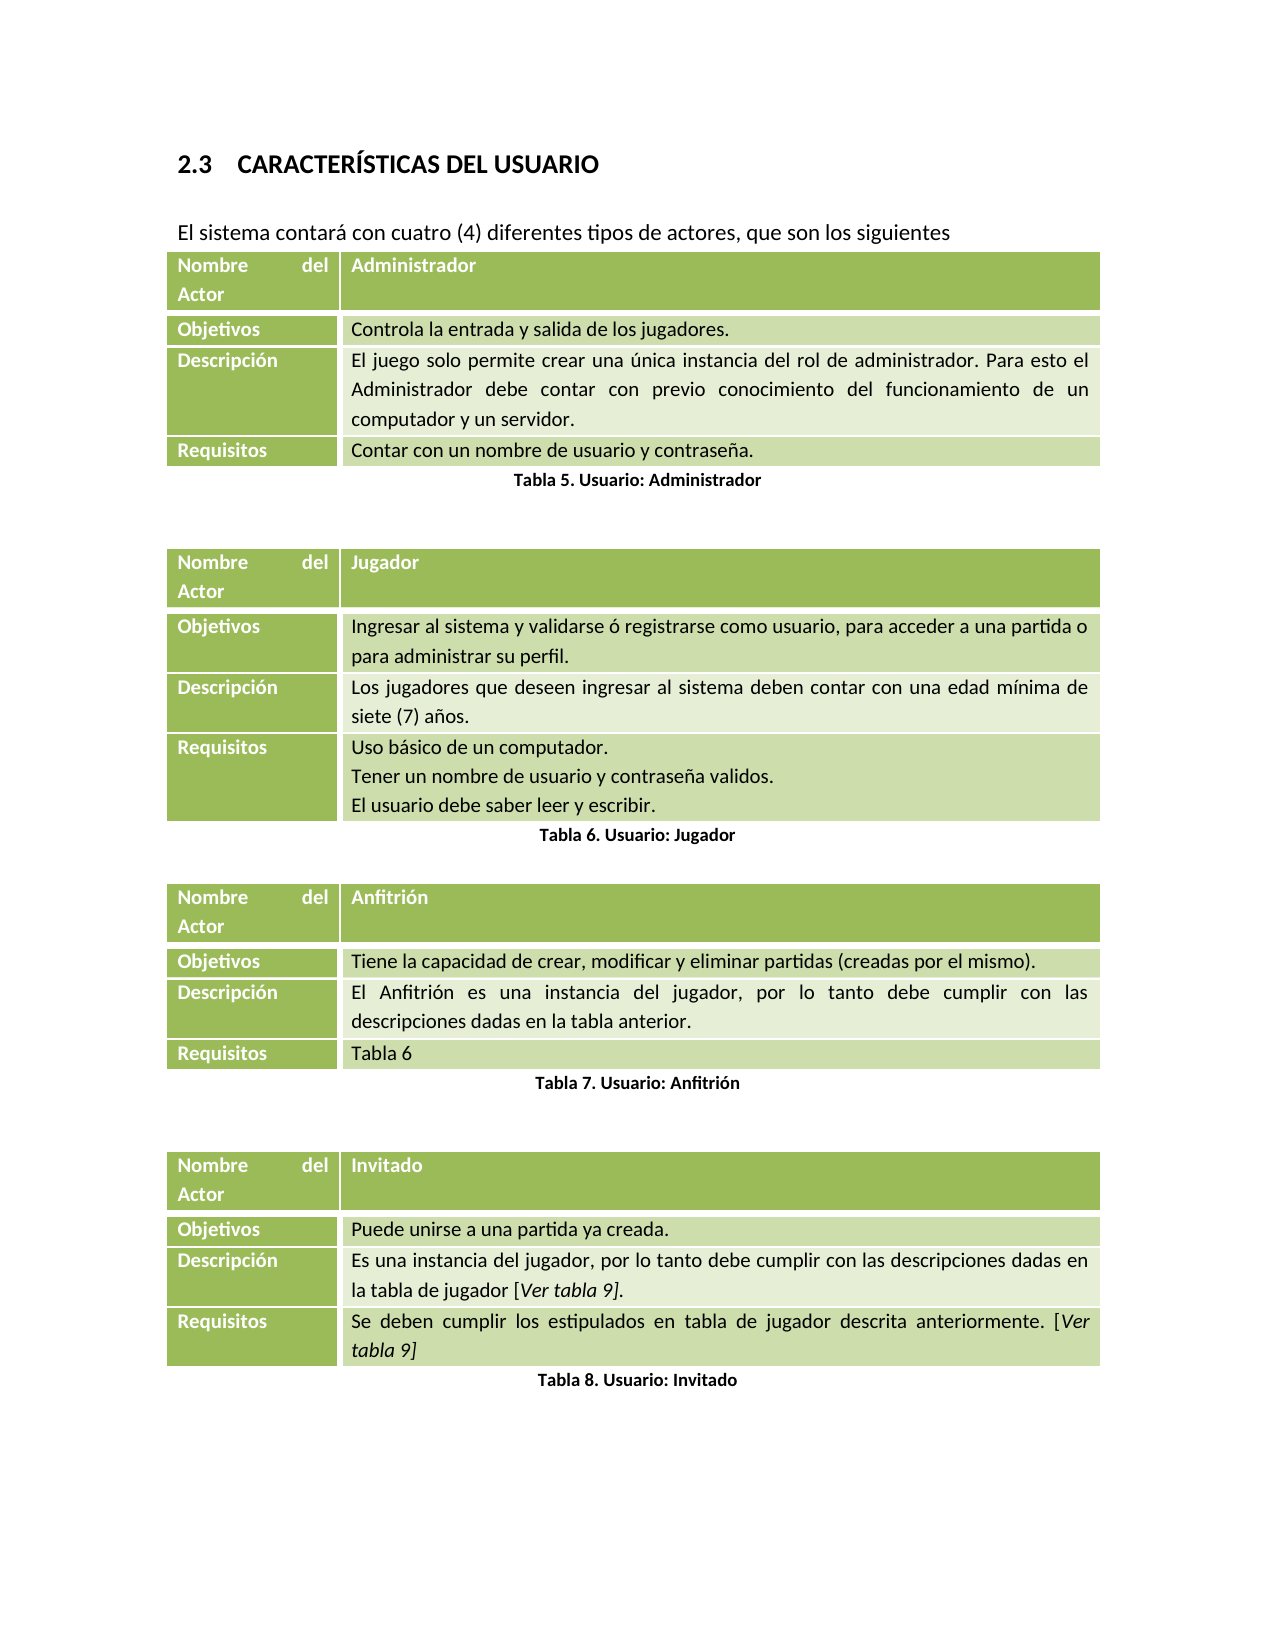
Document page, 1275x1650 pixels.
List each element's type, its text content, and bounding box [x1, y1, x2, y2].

text Tabla 6. Usuario: Jugador [177, 824, 1098, 846]
table_cell Requisitos [167, 1308, 337, 1366]
table_cell Requisitos [167, 1040, 337, 1069]
table_cell Objetivos [167, 614, 337, 672]
table_header Nombre del Actor [167, 549, 339, 607]
table_header Nombre del Actor [167, 252, 339, 310]
table_cell Objetivos [167, 949, 337, 977]
table_cell Tiene la capacidad de crear, modificar y eliminar partidas (creadas por el mismo). [343, 949, 1100, 977]
table_cell Uso básico de un computador. Tener un nombre de usuario y contraseña validos. El usuario debe saber leer y escribir. [343, 734, 1100, 821]
table_cell Descripción [167, 980, 337, 1038]
table_cell Contar con un nombre de usuario y contraseña. [343, 437, 1100, 466]
table_header Jugador [341, 549, 1100, 607]
table_header Invitado [341, 1152, 1100, 1210]
text Tabla 8. Usuario: Invitado [177, 1368, 1098, 1391]
subtitle CARACTERÍSTICAS DEL USUARIO [177, 148, 1098, 181]
table_header Administrador [341, 252, 1100, 310]
table_cell Puede unirse a una partida ya creada. [343, 1217, 1100, 1246]
table_cell Se deben cumplir los estipulados en tabla de jugador descrita anteriormente. [Ver tabla 9] [343, 1308, 1100, 1366]
table_cell Objetivos [167, 316, 337, 345]
table_header Nombre del Actor [167, 884, 339, 942]
table_cell Descripción [167, 348, 337, 435]
table_header Nombre del Actor [167, 1152, 339, 1210]
text Tabla 7. Usuario: Anfitrión [177, 1071, 1098, 1094]
table_cell Ingresar al sistema y validarse ó registrarse como usuario, para acceder a una partida o para administrar su perfil. [343, 614, 1100, 672]
table_cell Descripción [167, 674, 337, 732]
table_cell El juego solo permite crear una única instancia del rol de administrador. Para esto el Administrador debe contar con previo conocimiento del funcionamiento de un computador y un servidor. [343, 348, 1100, 435]
table_header Anfitrión [341, 884, 1100, 942]
table_cell Tabla 6 [343, 1040, 1100, 1069]
text El sistema contará con cuatro (4) diferentes tipos de actores, que son los siguientes [177, 218, 1098, 246]
table_cell El Anfitrión es una instancia del jugador, por lo tanto debe cumplir con las descripciones dadas en la tabla anterior. [343, 980, 1100, 1038]
table_cell Los jugadores que deseen ingresar al sistema deben contar con una edad mínima de siete (7) años. [343, 674, 1100, 732]
table_cell Descripción [167, 1248, 337, 1306]
table_cell Controla la entrada y salida de los jugadores. [343, 316, 1100, 345]
text Tabla 5. Usuario: Administrador [177, 468, 1098, 491]
table_cell Requisitos [167, 437, 337, 466]
table_cell Es una instancia del jugador, por lo tanto debe cumplir con las descripciones dadas en la tabla de jugador [Ver tabla 9]. [343, 1248, 1100, 1306]
table_cell Requisitos [167, 734, 337, 821]
table_cell Objetivos [167, 1217, 337, 1246]
